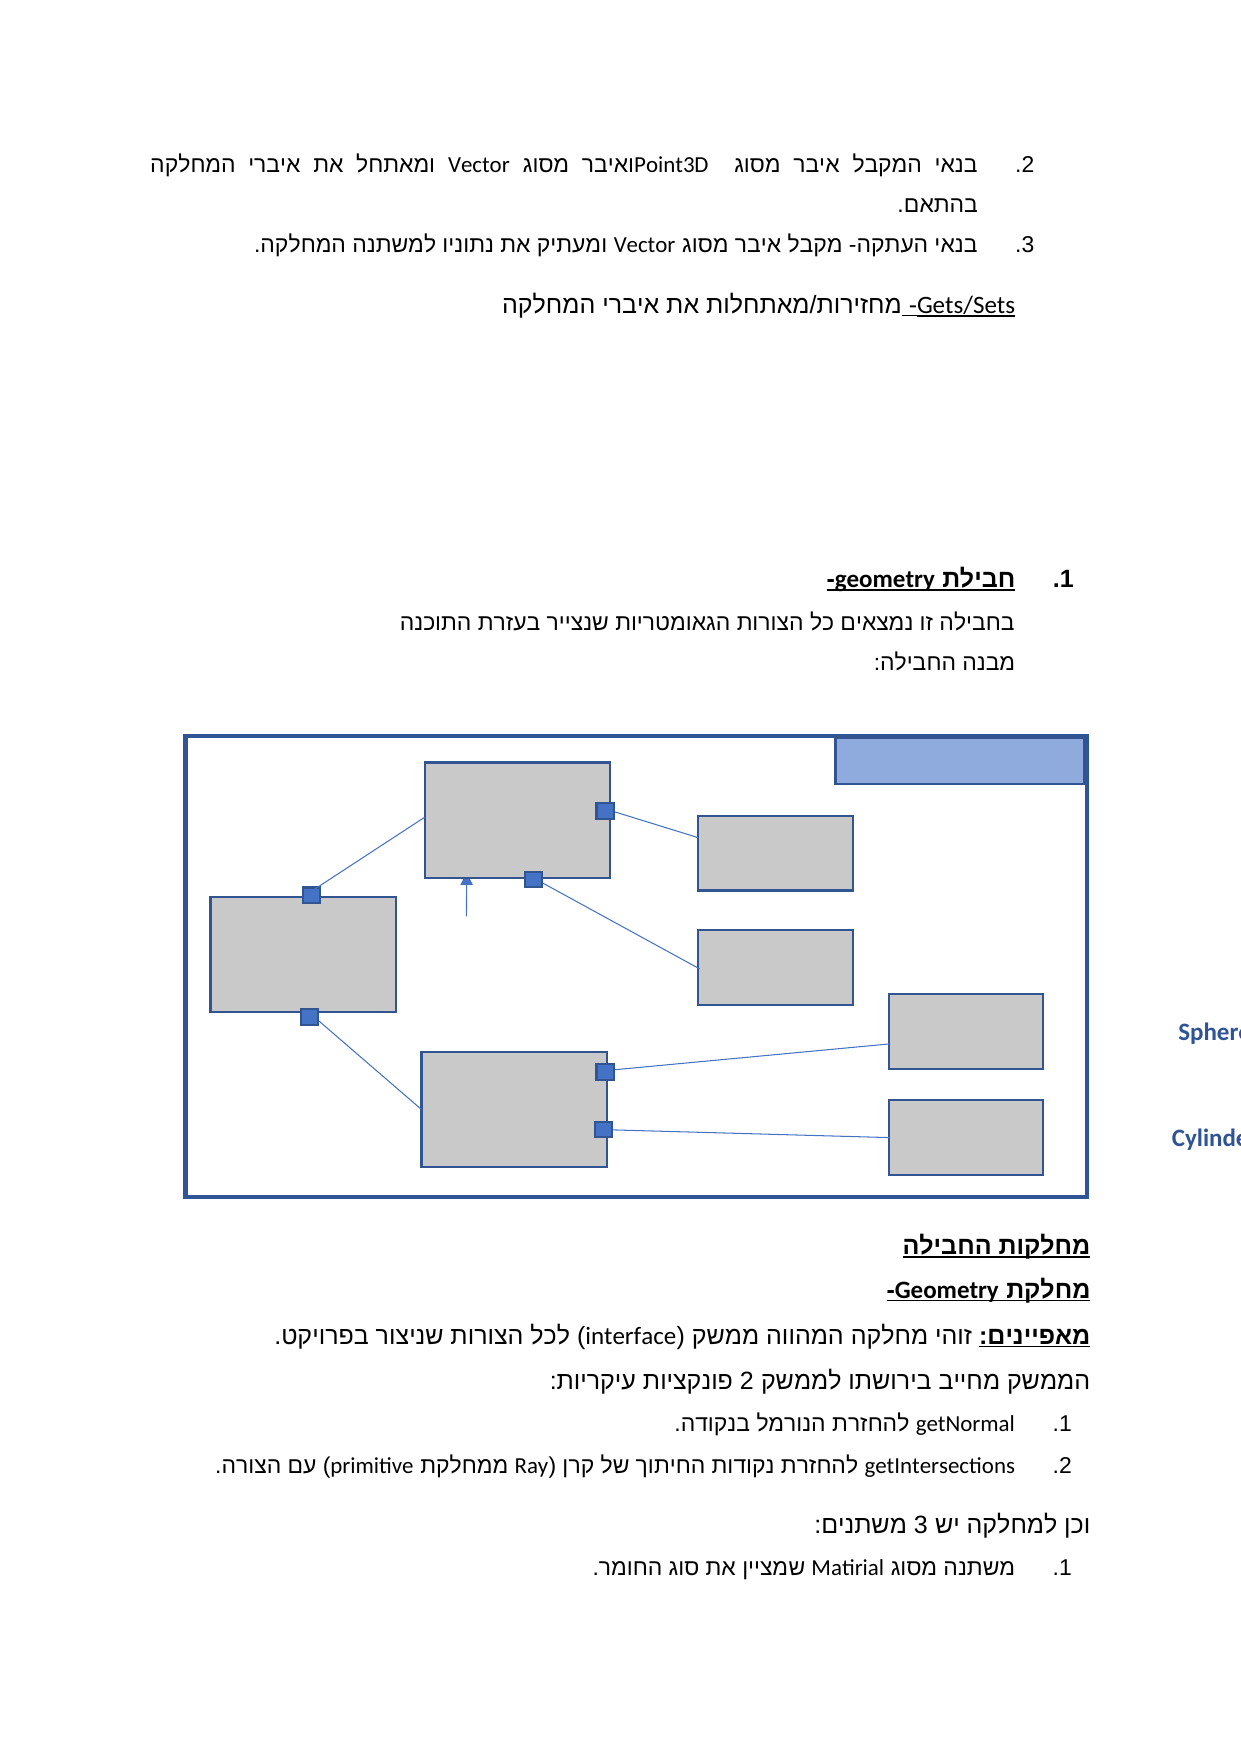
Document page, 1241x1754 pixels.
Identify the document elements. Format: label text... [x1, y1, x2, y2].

text מאפיינים: זוהי מחלקה המהווה ממשק (interface) לכל הצורות שניצור בפרויקט. [150, 1320, 1090, 1351]
list בנאי העתקה- מקבל איבר מסוג Vector ומעתיק את נתוניו למשתנה המחלקה. [150, 231, 1015, 259]
list getNormal להחזרת הנורמל בנקודה. [150, 1409, 1053, 1437]
list מבנה החבילה: [150, 649, 1015, 675]
list getIntersections להחזרת נקודות החיתוך של קרן (Ray ממחלקת primitive) עם הצורה. [150, 1451, 1053, 1479]
list משתנה מסוג Matirial שמציין את סוג החומר. [150, 1553, 1053, 1581]
text Gets/Sets- מחזירות/מאתחלות את איברי המחלקה [150, 289, 1015, 320]
text וכן למחלקה יש 3 משתנים: [150, 1510, 1090, 1538]
text מחלקות החבילה [150, 796, 1090, 1260]
list בחבילה זו נמצאים כל הצורות הגאומטריות שנצייר בעזרת התוכנה [150, 609, 1015, 636]
text מחלקת Geometry- [150, 1274, 1090, 1305]
text הממשק מחייב בירושתו לממשק 2 פונקציות עיקריות: [150, 1366, 1090, 1395]
list בנאי המקבל איבר מסוג Point3Dואיבר מסוג Vector ומאתחל את איברי המחלקה בהתאם. [150, 150, 1015, 217]
list חבילת geometry- [150, 564, 1053, 594]
